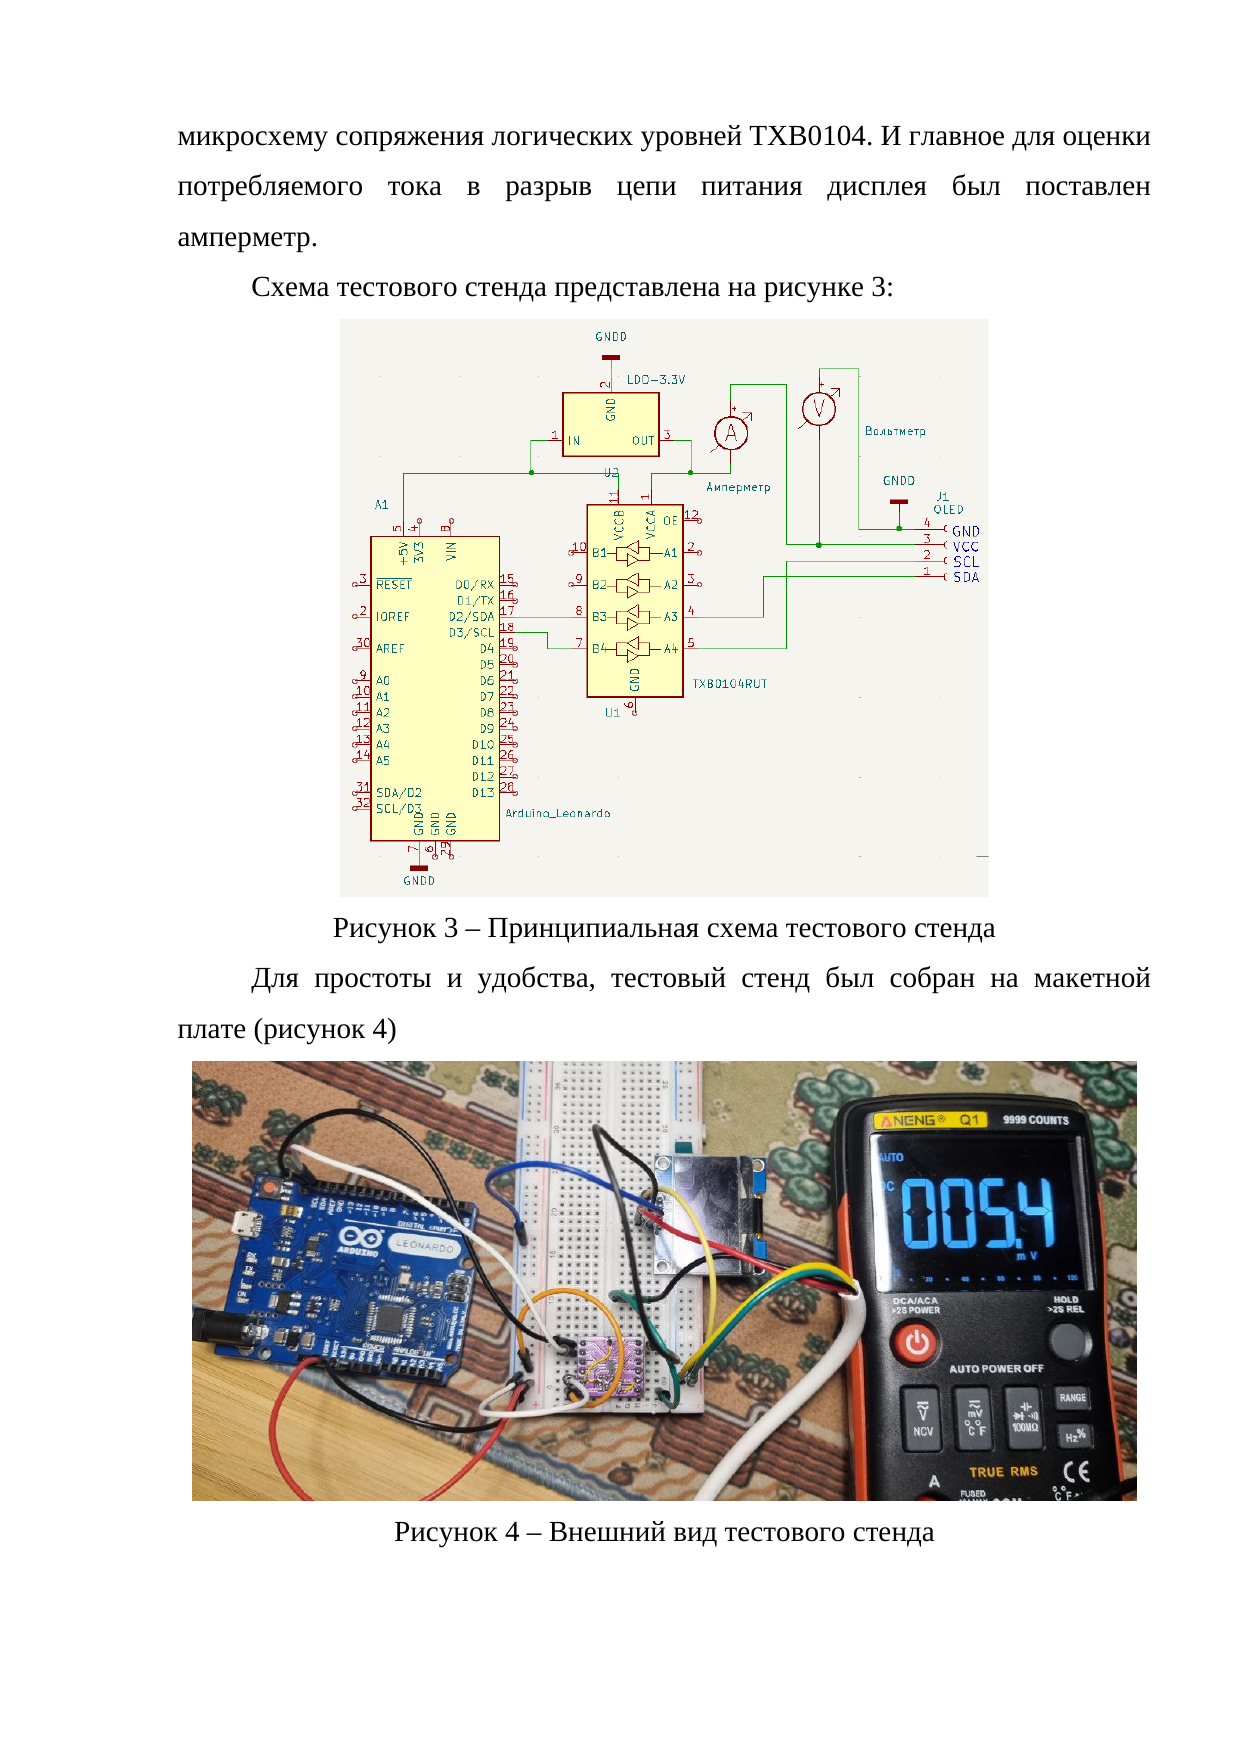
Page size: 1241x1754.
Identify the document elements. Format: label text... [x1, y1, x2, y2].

picture [339, 319, 989, 897]
text Рисунок 4 – Внешний вид тестового стенда [177, 1514, 1152, 1548]
text Схема тестового стенда представлена на рисунке 3: [177, 269, 1152, 303]
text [177, 118, 1152, 252]
text Для простоты и удобства, тестовый стенд был собран на макетной плате (рисунок 4) [177, 960, 1152, 1044]
text Рисунок 3 – Принципиальная схема тестового стенда [177, 910, 1152, 944]
picture [192, 1061, 1137, 1501]
